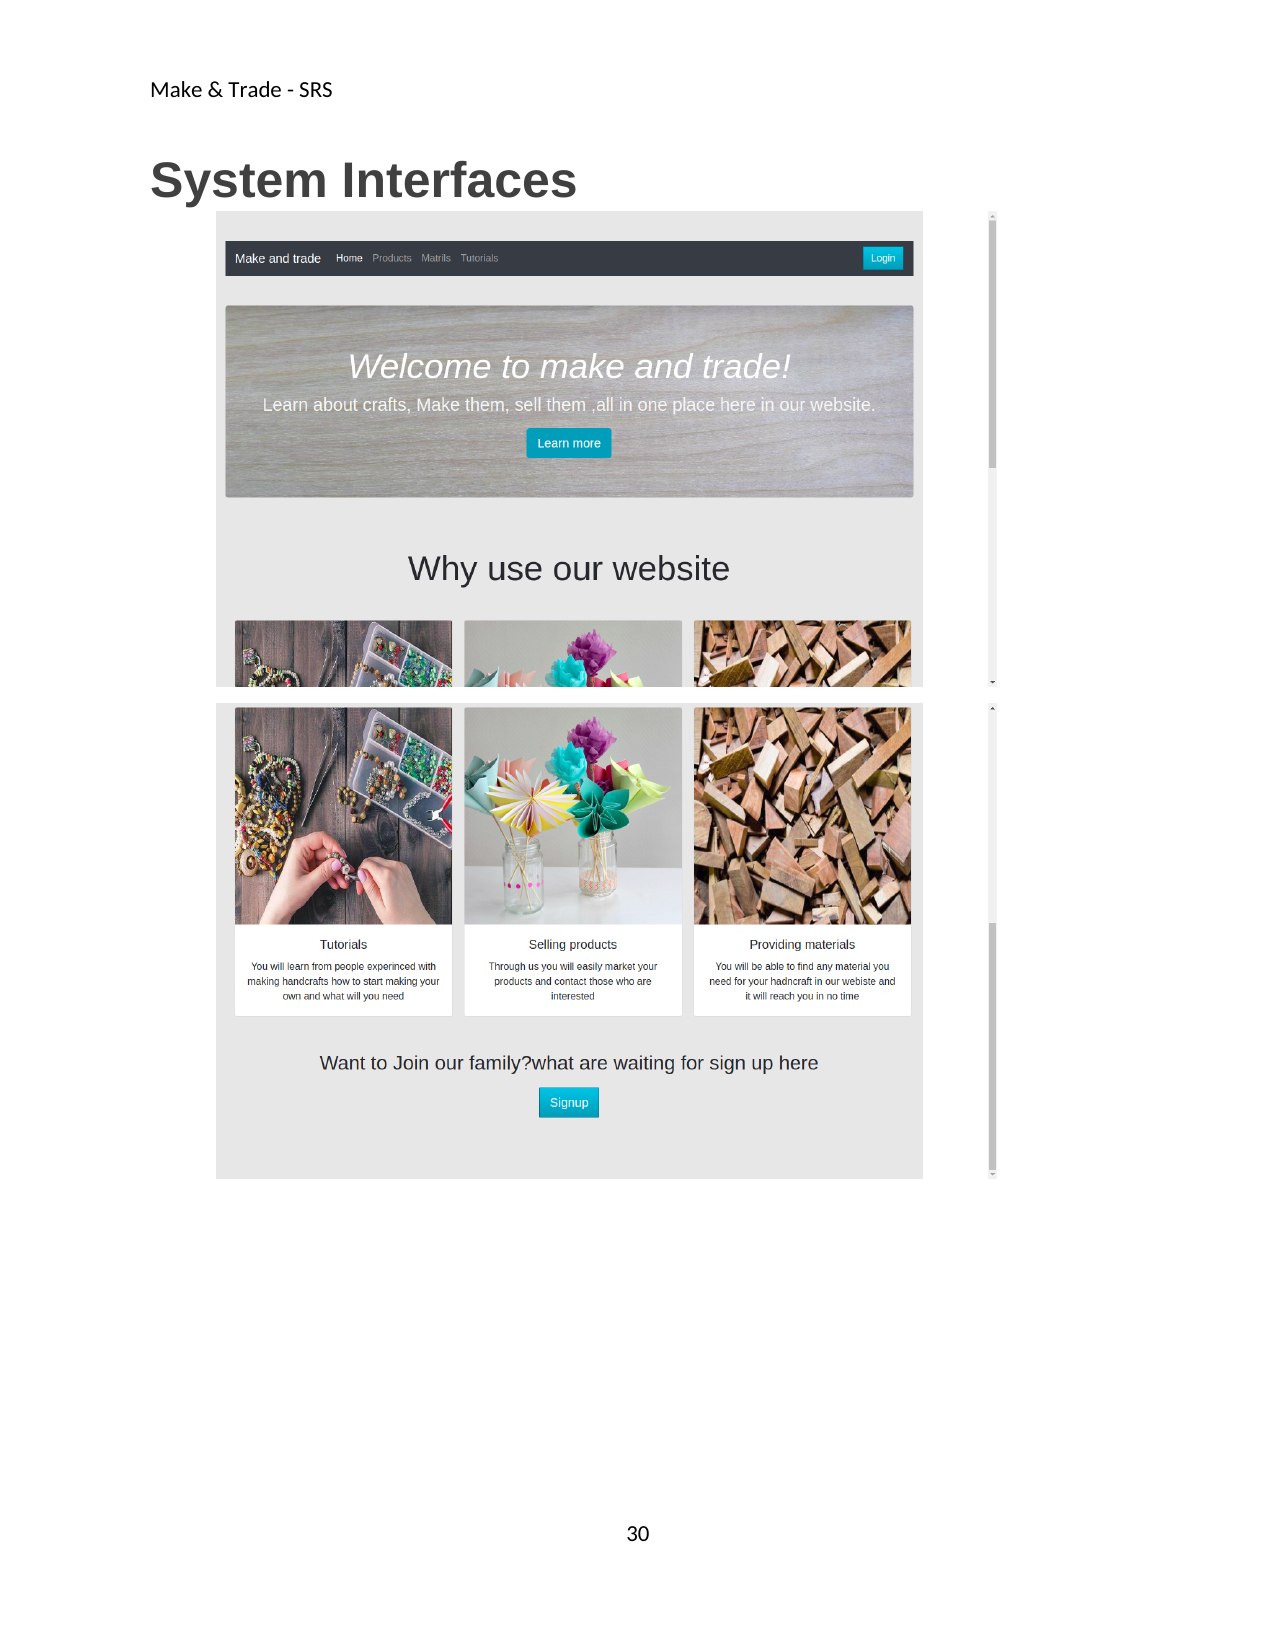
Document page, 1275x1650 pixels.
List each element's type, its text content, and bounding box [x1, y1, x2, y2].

picture [150, 703, 997, 1179]
picture [150, 211, 997, 687]
